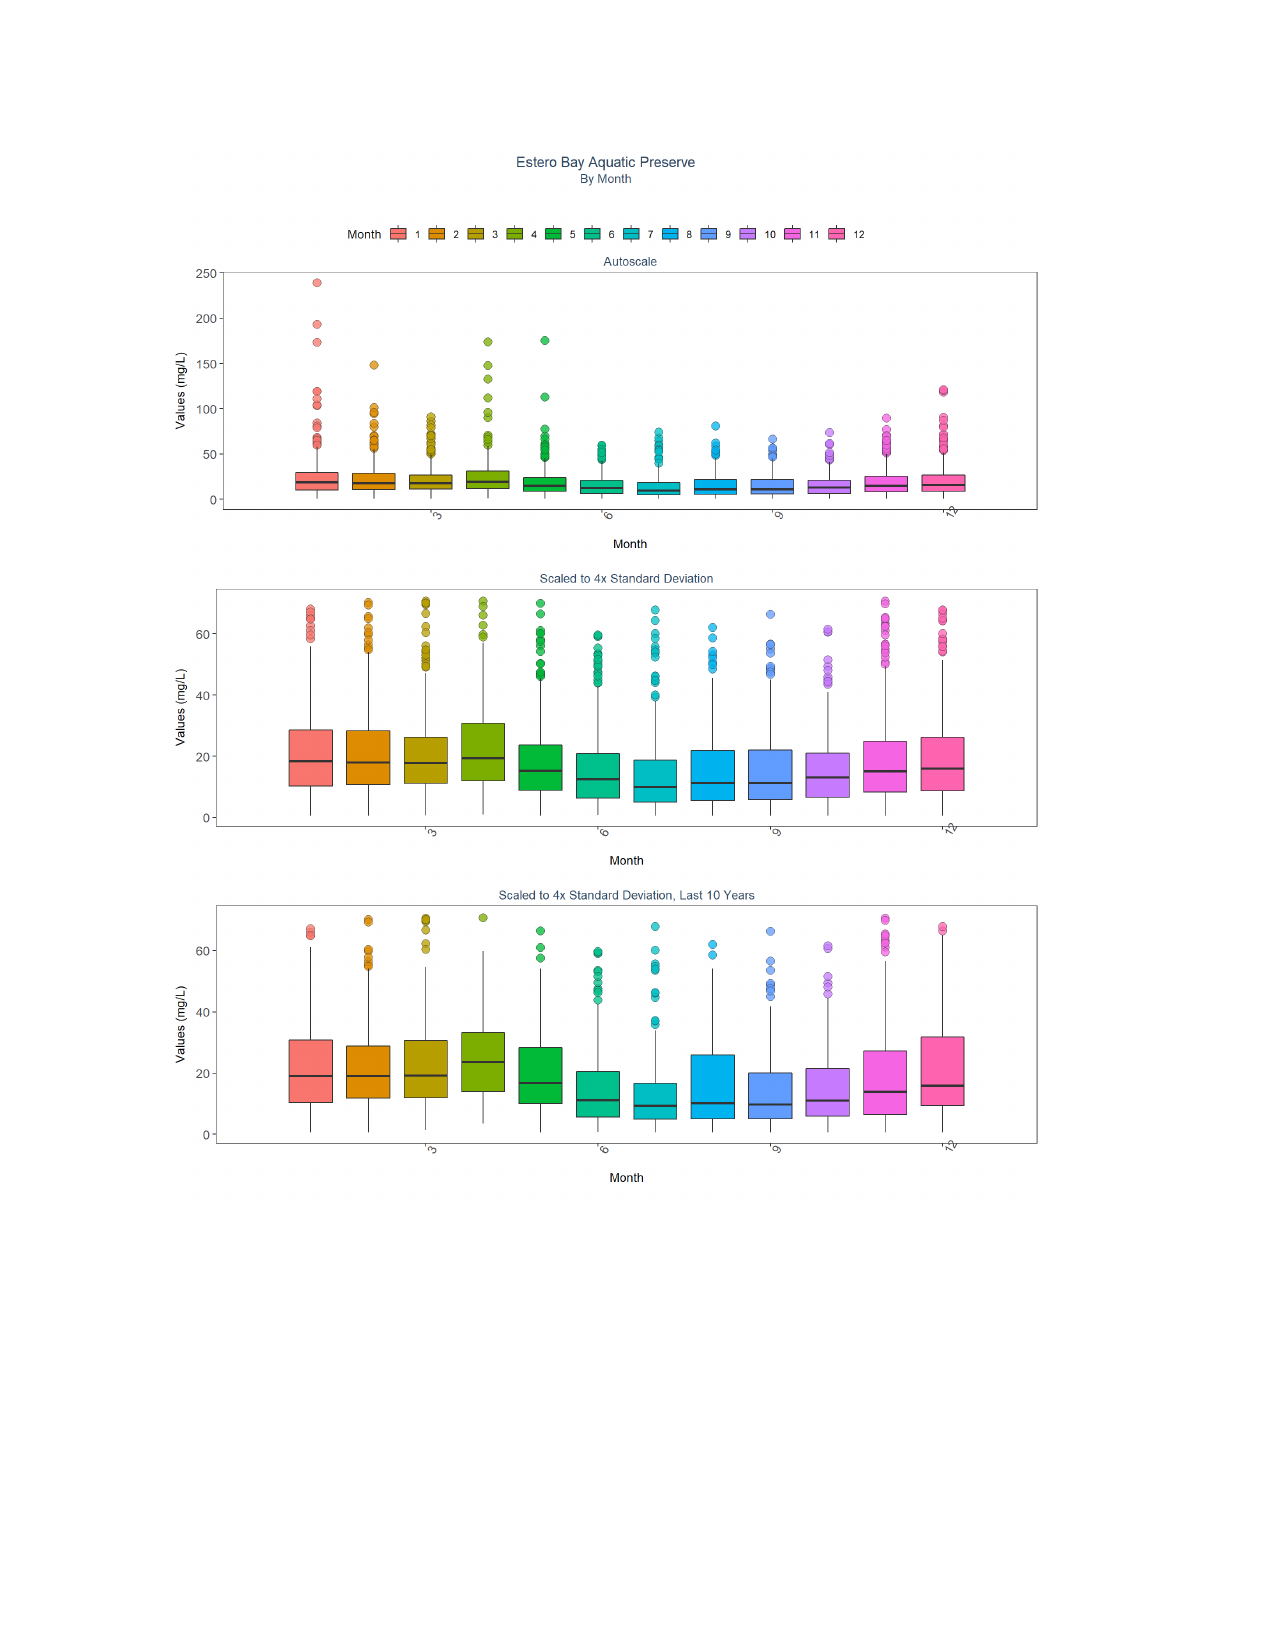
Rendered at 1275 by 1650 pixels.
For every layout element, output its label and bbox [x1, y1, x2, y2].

picture [168, 150, 1044, 1200]
